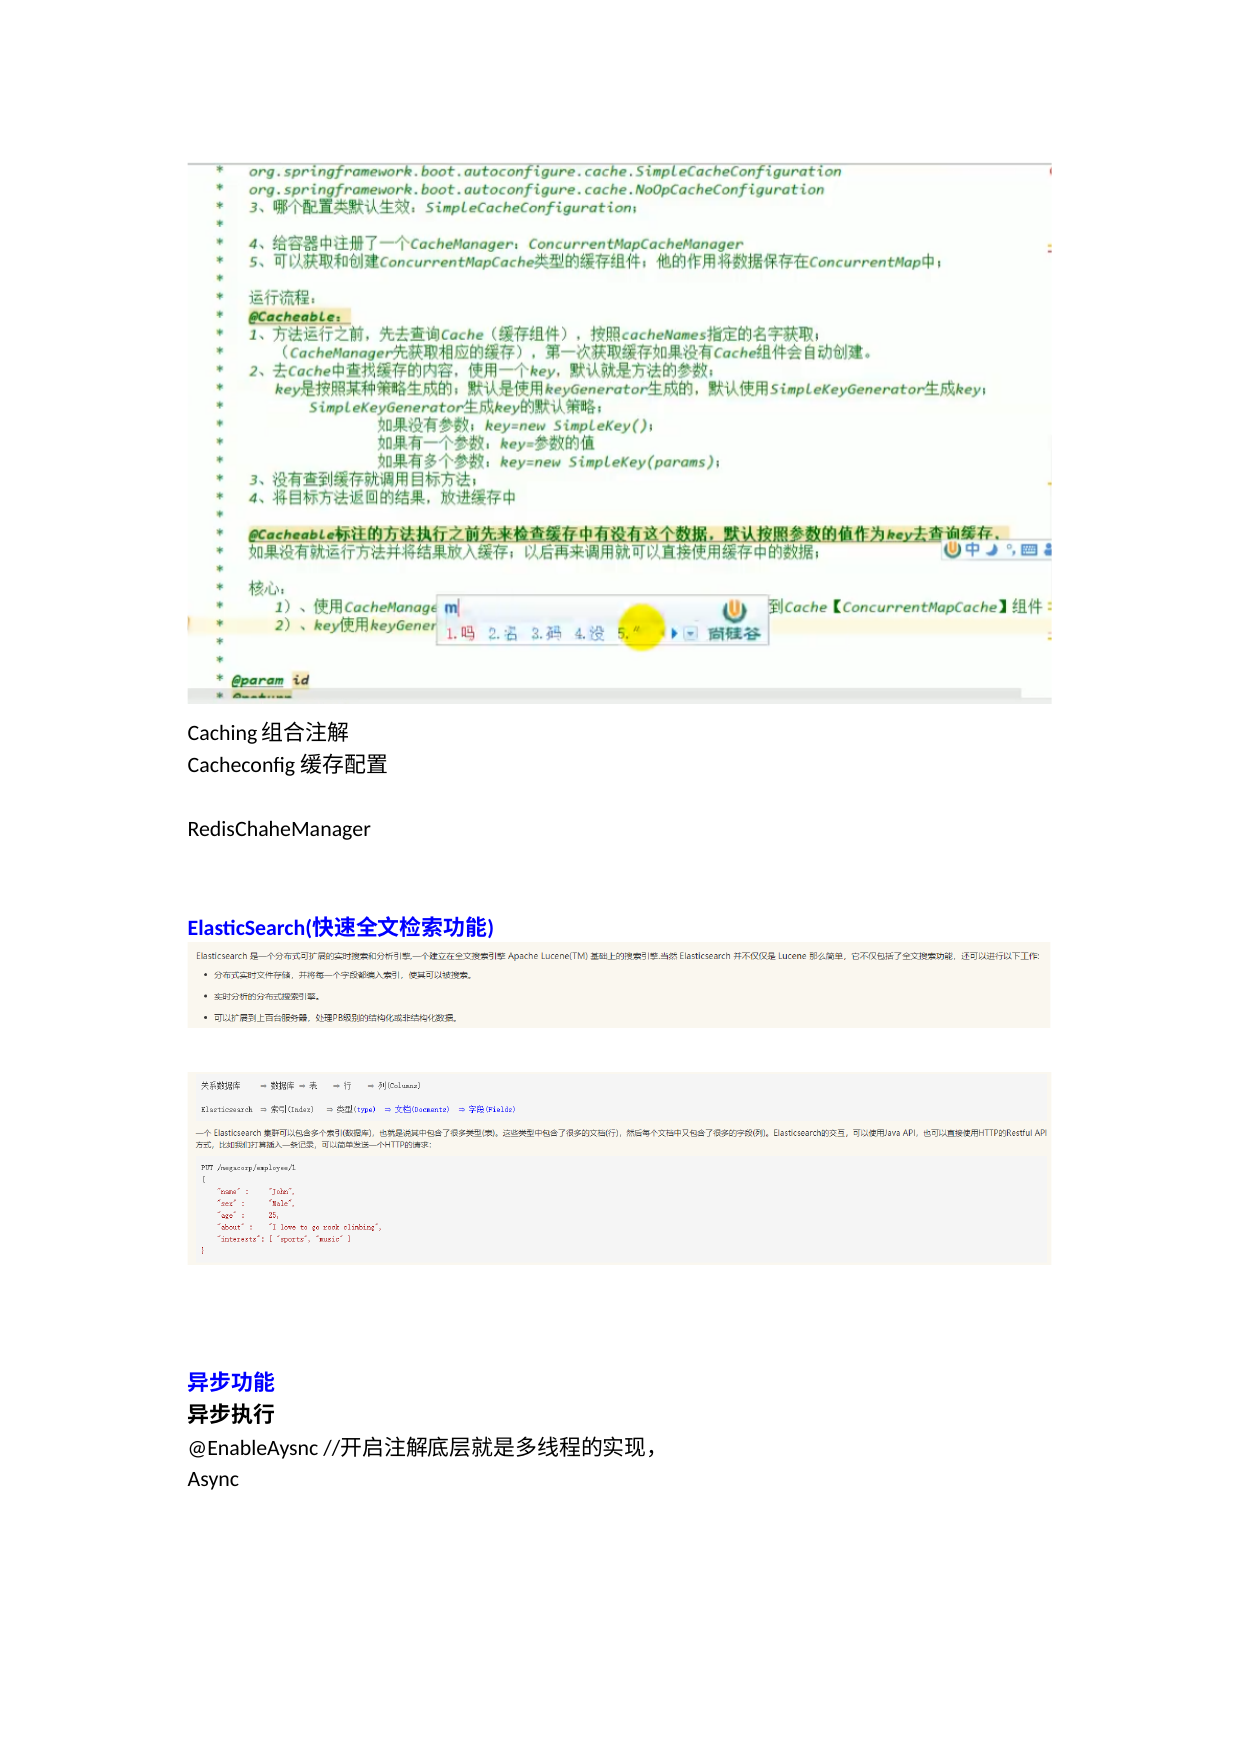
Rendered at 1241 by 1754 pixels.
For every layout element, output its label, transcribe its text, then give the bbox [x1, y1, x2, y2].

picture [187, 1072, 1052, 1265]
list 异步执行 [187, 1397, 1053, 1429]
picture [187, 942, 1051, 1028]
list Caching组合注解 [187, 714, 1053, 747]
list RedisChaheManager [187, 812, 1053, 844]
list 异步功能 [187, 1364, 1053, 1397]
list Cacheconfig 缓存配置 [187, 747, 1053, 779]
picture [187, 162, 1052, 704]
list ElasticSearch(快速全文检索功能) [187, 909, 1053, 942]
list @EnableAysnc //开启注解底层就是多线程的实现， [187, 1429, 1053, 1462]
list Async [187, 1462, 1053, 1494]
